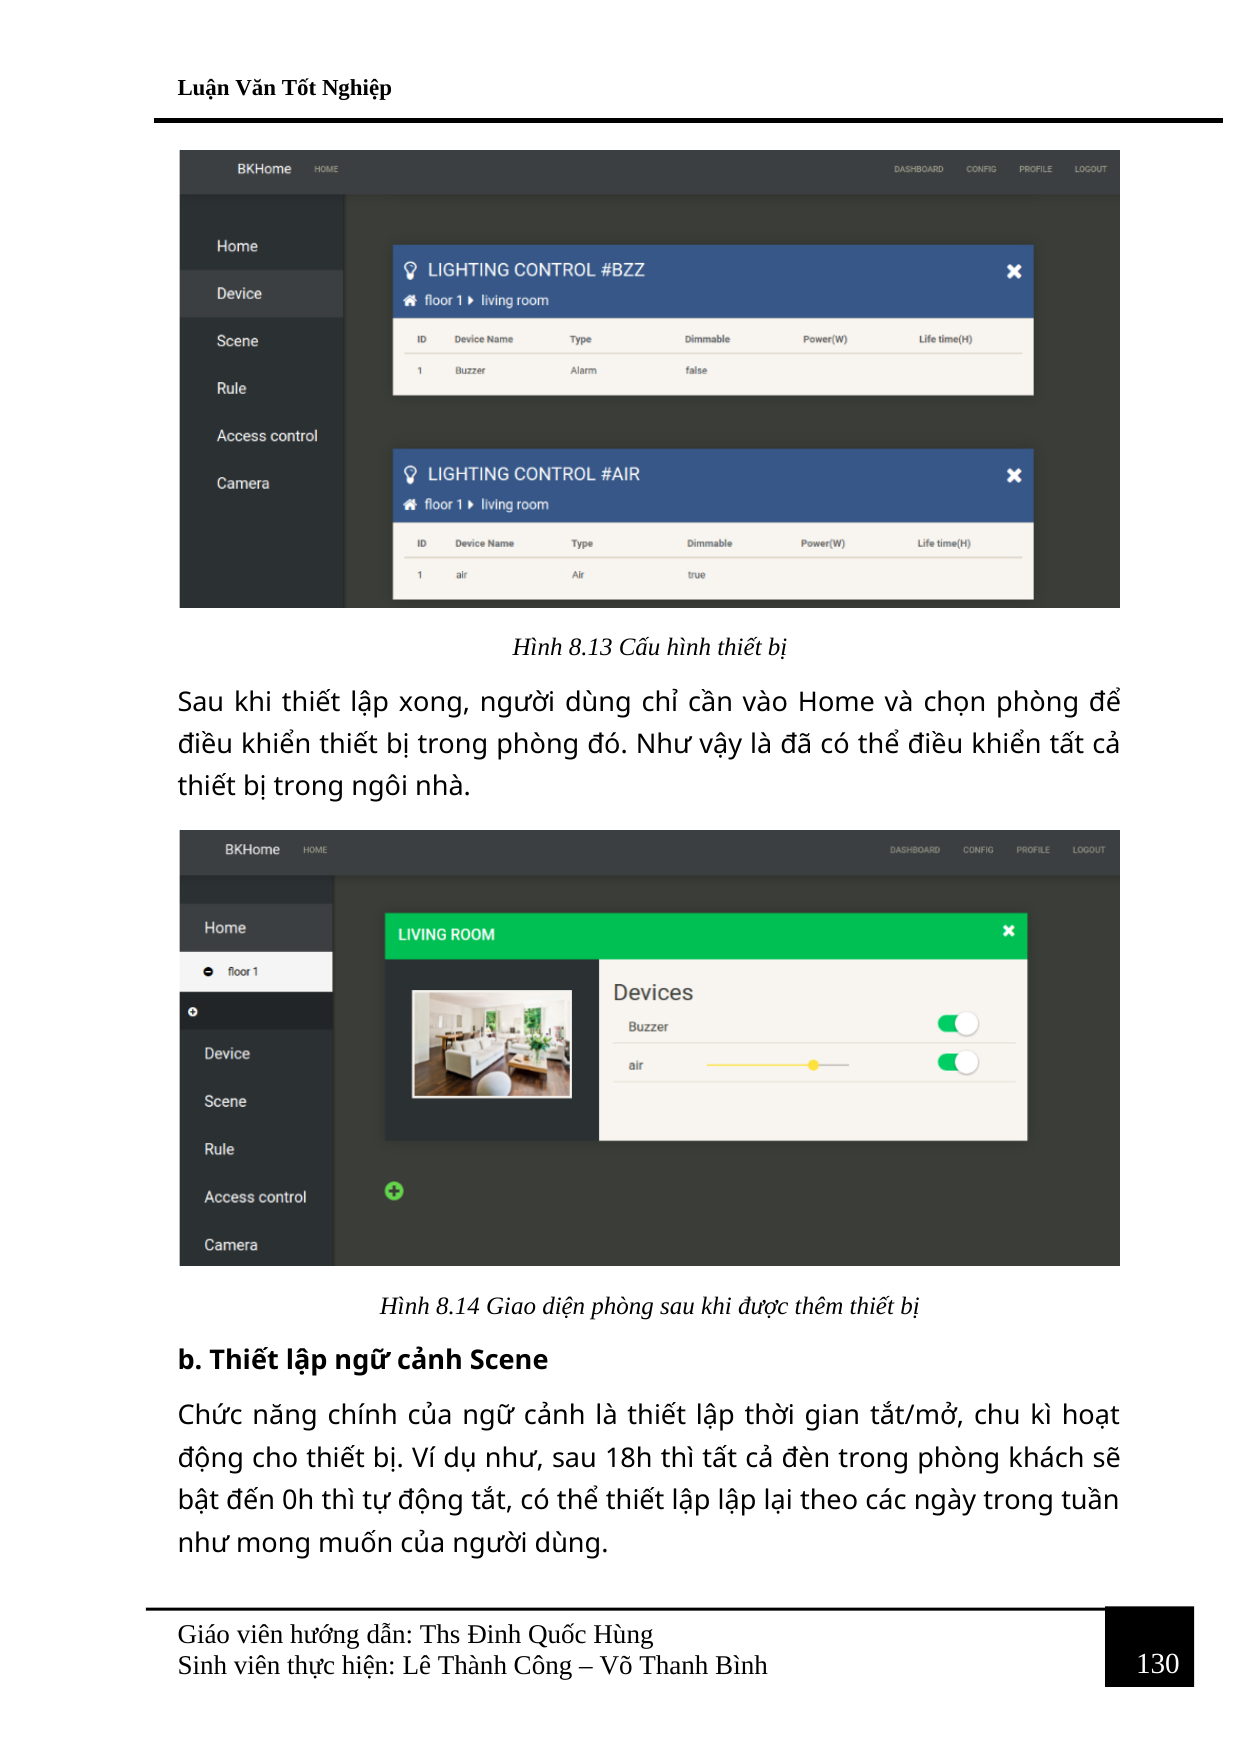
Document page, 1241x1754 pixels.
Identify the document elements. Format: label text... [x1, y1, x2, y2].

text Chức năng chính của ngữ cảnh là thiết lập thời gian tắt/mở, chu kì hoạt động cho thiết bị. Ví dụ như, sau 18h thì tất cả đèn trong phòng khách sẽ bật đến 0h thì tự động tắt, có thể thiết lập lập lại theo các ngày trong tuần như mong muốn của người dùng. [177, 1396, 1122, 1560]
picture [179, 150, 1120, 608]
picture [179, 830, 1120, 1266]
subtitle Thiết lập ngữ cảnh Scene [177, 1341, 1122, 1377]
text Sau khi thiết lập xong, người dùng chỉ cần vào Home và chọn phòng để điều khiển thiết bị trong phòng đó. Như vậy là đã có thể điều khiển tất cả thiết bị trong ngôi nhà. [177, 682, 1122, 804]
